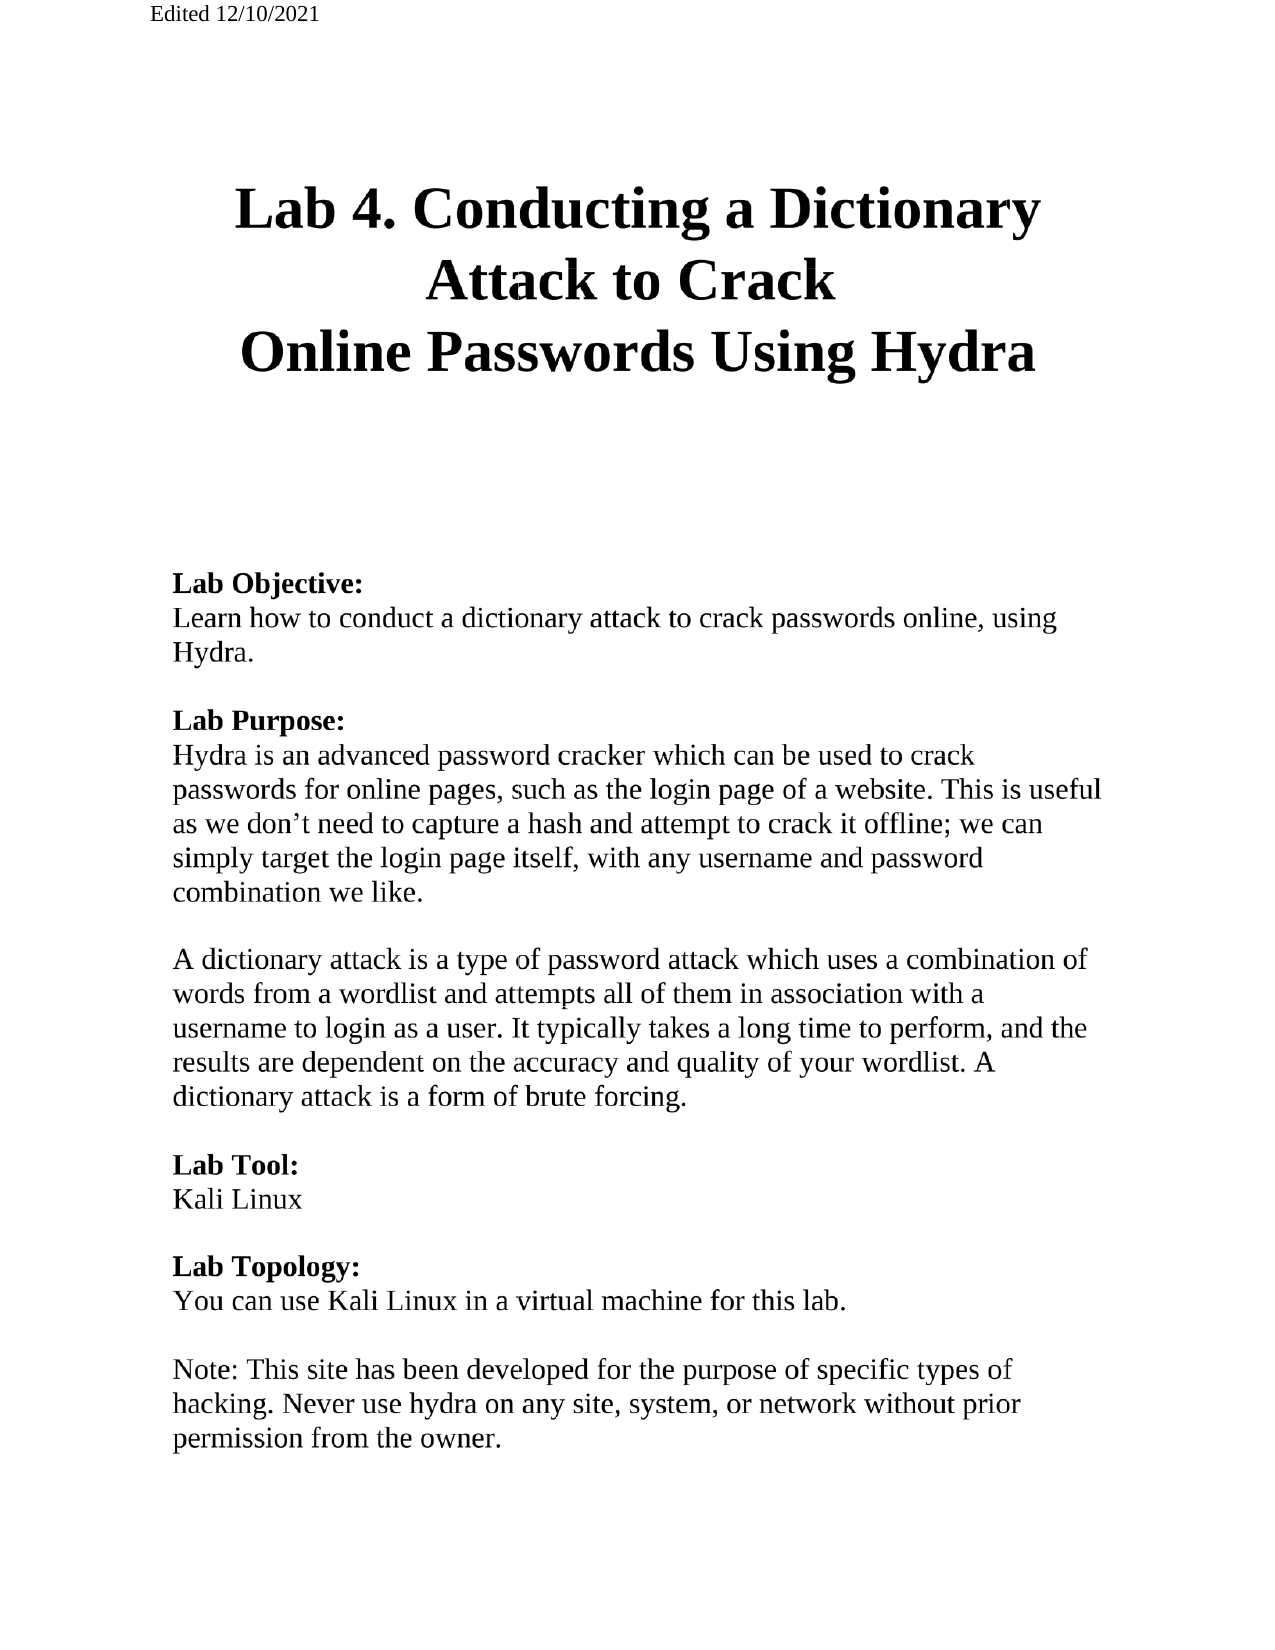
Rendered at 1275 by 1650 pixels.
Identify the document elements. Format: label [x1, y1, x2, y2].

picture [29, 29, 1246, 1495]
